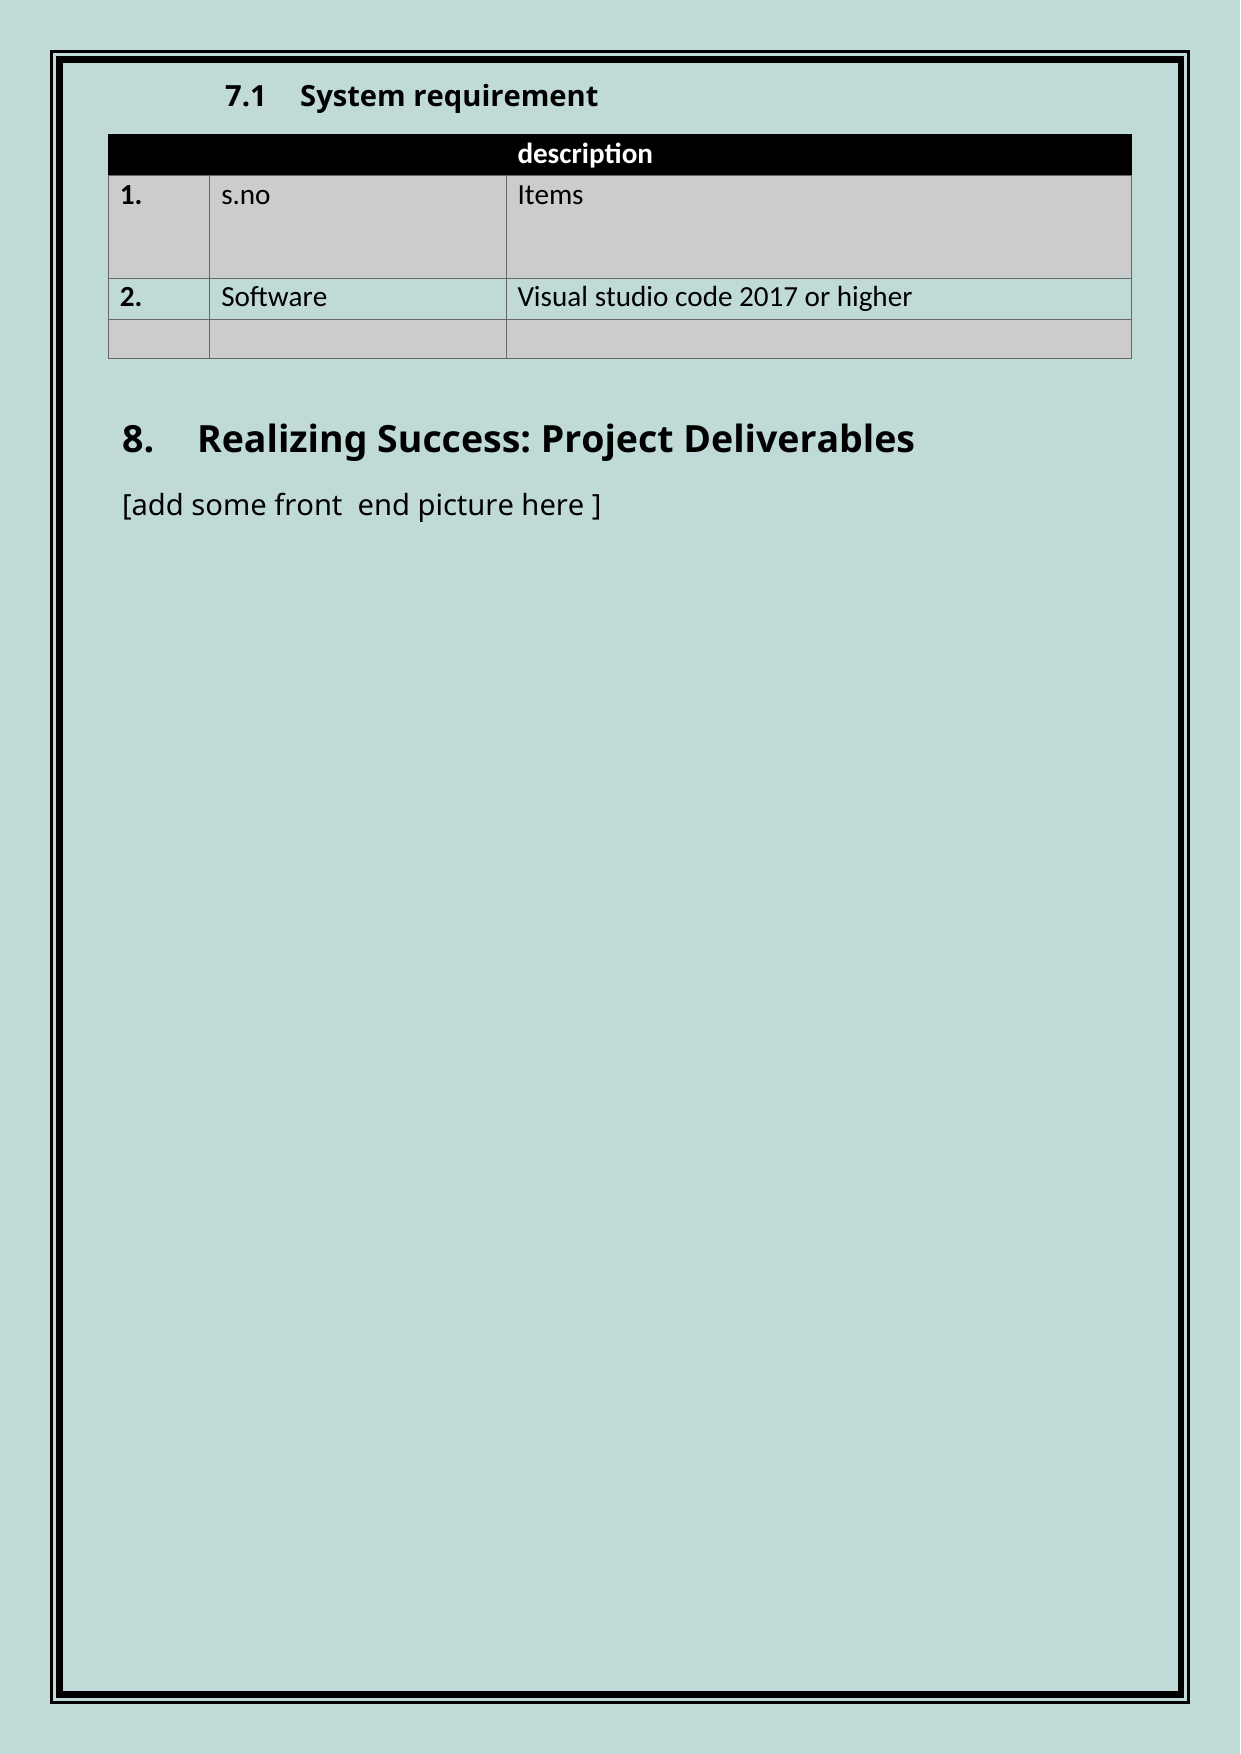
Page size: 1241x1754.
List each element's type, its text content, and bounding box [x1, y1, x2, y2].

table_cell [507, 320, 1131, 358]
list System requirement [225, 75, 1165, 115]
table_cell s.no [210, 176, 506, 277]
table_header description [507, 135, 1131, 175]
table_header [210, 135, 506, 175]
table_cell 1. [109, 176, 209, 277]
table_cell Software [210, 279, 506, 319]
table_cell Items [507, 176, 1131, 277]
table_cell [210, 320, 506, 358]
table_cell Visual studio code 2017 or higher [507, 279, 1131, 319]
table_cell 2. [109, 279, 209, 319]
list Realizing Success: Project Deliverables [122, 413, 1165, 464]
text [add some front end picture here ] [122, 484, 1165, 524]
table_cell [109, 320, 209, 358]
table_header [109, 135, 209, 175]
